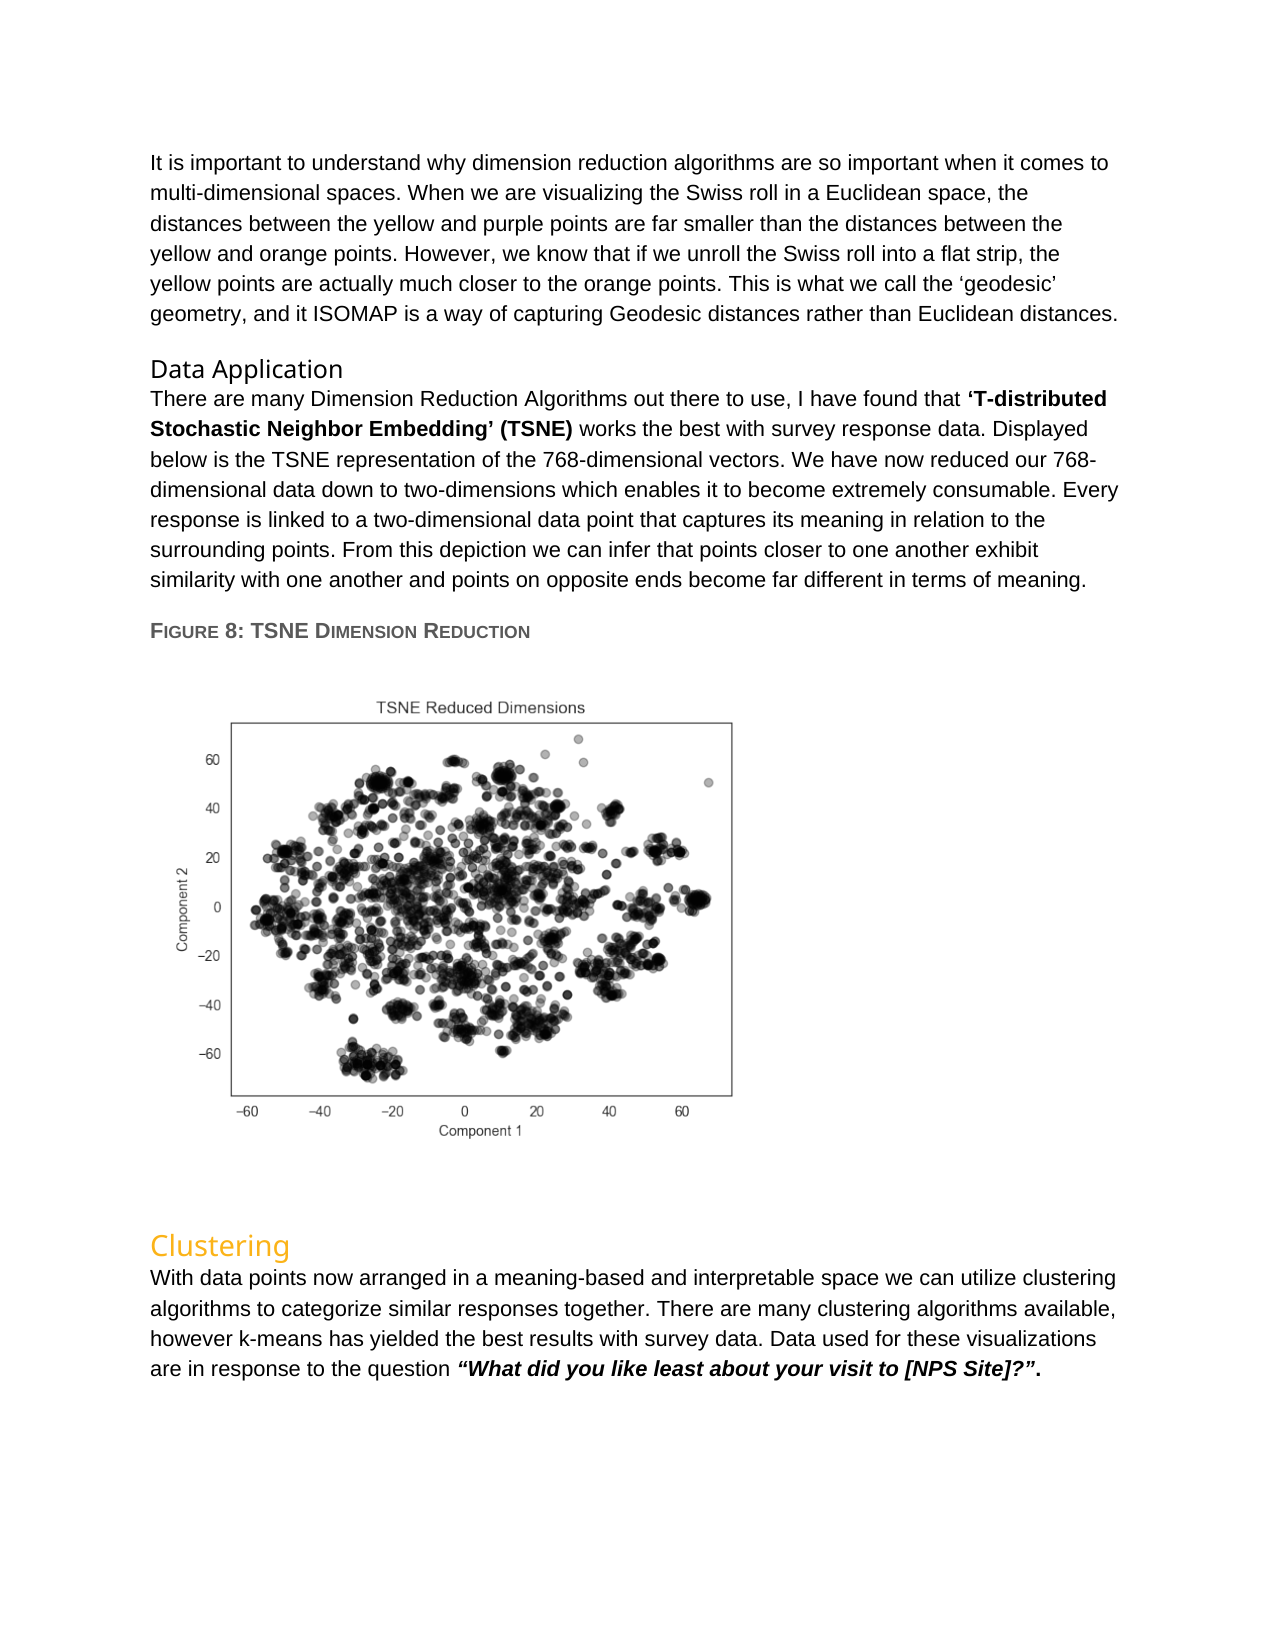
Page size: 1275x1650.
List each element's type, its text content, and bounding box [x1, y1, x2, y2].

subtitle Data Application [150, 352, 1125, 386]
subtitle Clustering [150, 1226, 1125, 1265]
text It is important to understand why dimension reduction algorithms are so important when it comes to multi-dimensional spaces. When we are visualizing the Swiss roll in a Euclidean space, the distances between the yellow and purple points are far smaller than the distances between the yellow and orange points. However, we know that if we unroll the Swiss roll into a flat strip, the yellow points are actually much closer to the orange points. This is what we call the ‘geodesic’ geometry, and it ISOMAP is a way of capturing Geodesic distances rather than Euclidean distances. [150, 150, 1125, 326]
picture [150, 664, 796, 1149]
text With data points now arranged in a meaning-based and interpretable space we can utilize clustering algorithms to categorize similar responses together. There are many clustering algorithms available, however k-means has yielded the best results with survey data. Data used for these visualizations are in response to the question “What did you like least about your visit to [NPS Site]?”. [150, 1265, 1125, 1381]
text There are many Dimension Reduction Algorithms out there to use, I have found that ‘T-distributed Stochastic Neighbor Embedding’ (TSNE) works the best with survey response data. Displayed below is the TSNE representation of the 768-dimensional vectors. We have now reduced our 768-dimensional data down to two-dimensions which enables it to become extremely consumable. Every response is linked to a two-dimensional data point that captures its meaning in relation to the surrounding points. From this depiction we can infer that points closer to one another exhibit similarity with one another and points on opposite ends become far different in terms of meaning. [150, 386, 1125, 593]
